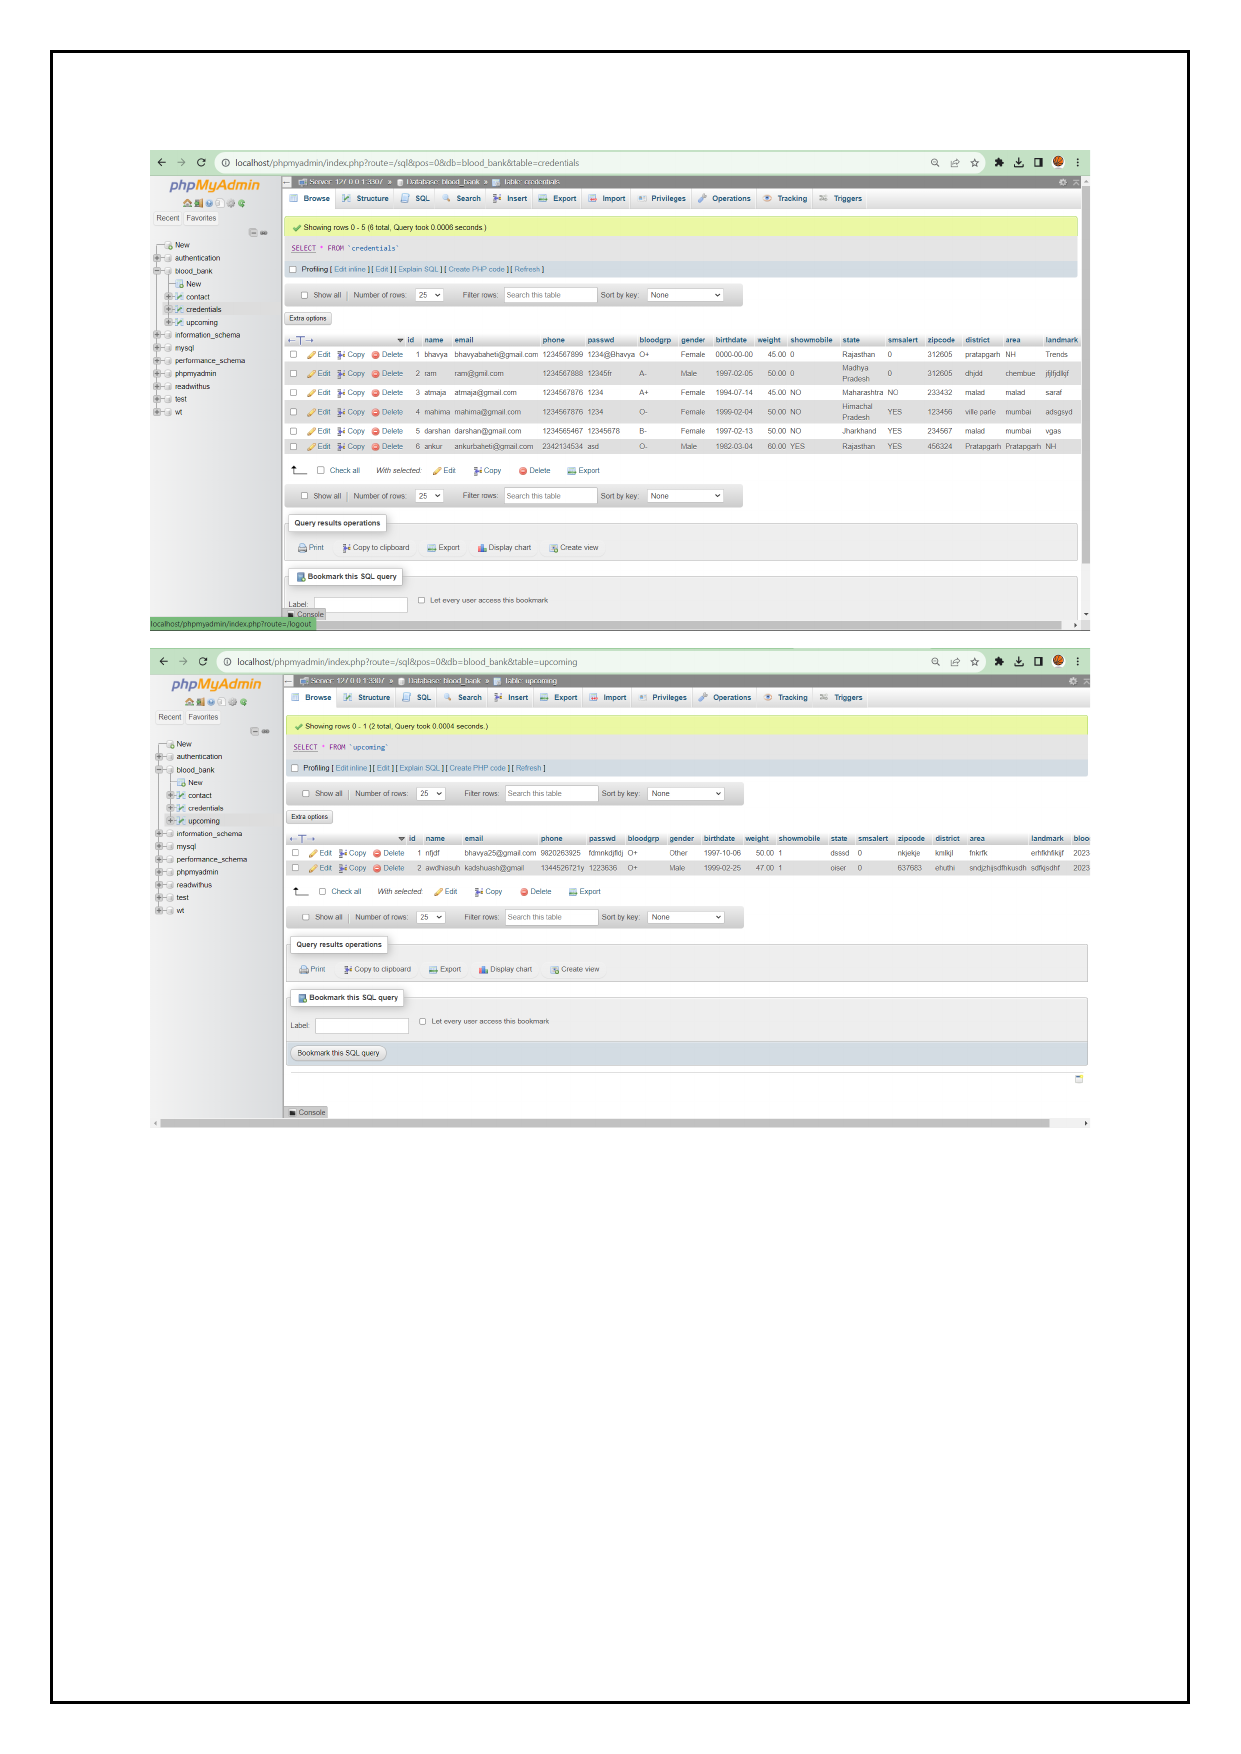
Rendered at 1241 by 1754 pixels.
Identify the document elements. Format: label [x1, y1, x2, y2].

picture [150, 648, 1091, 1128]
picture [150, 150, 1091, 631]
